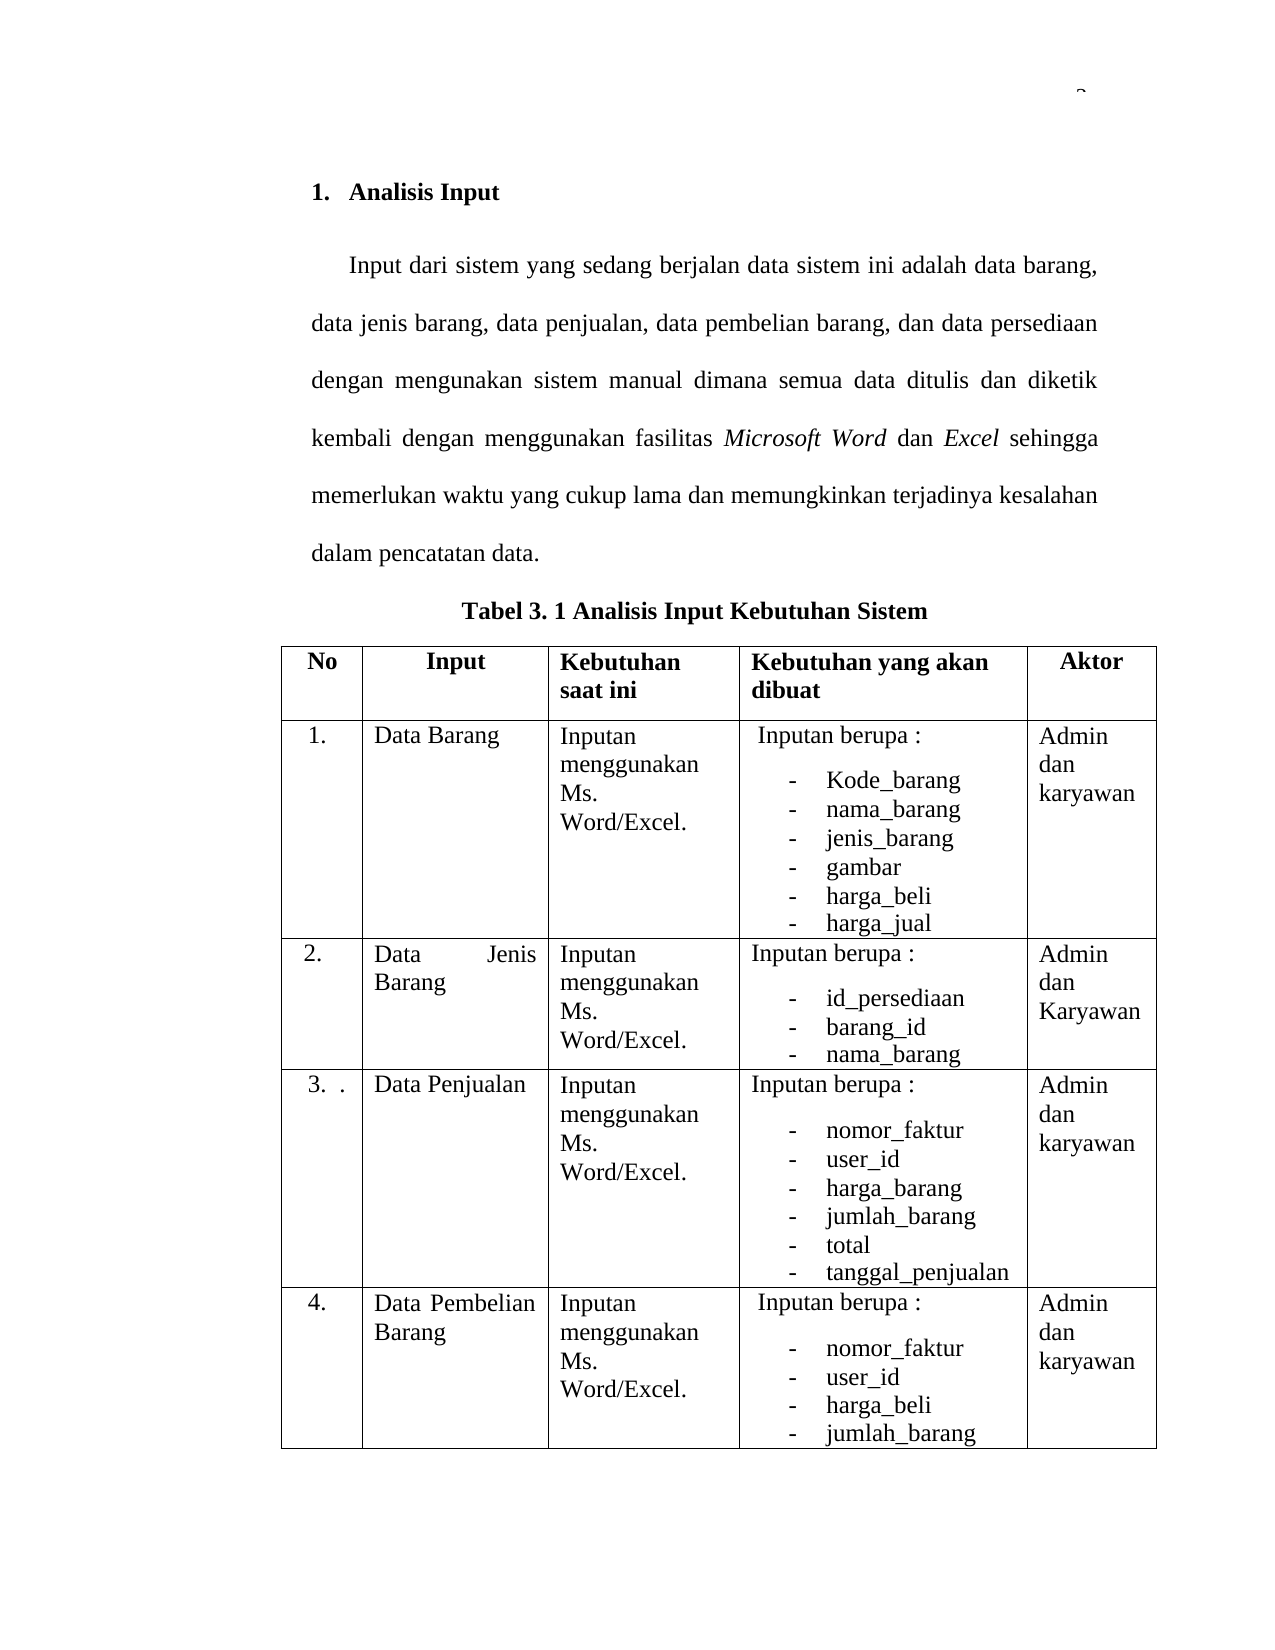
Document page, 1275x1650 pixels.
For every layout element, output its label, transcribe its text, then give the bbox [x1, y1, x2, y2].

table_cell Inputan berupa : Kode_barang nama_barang jenis_barang gambar harga_beli harga_jual [740, 721, 1027, 938]
table_cell Inputan menggunakan Ms. Word/Excel. [549, 1070, 739, 1287]
table_cell Inputan menggunakan Ms. Word/Excel. [549, 1288, 739, 1448]
text Input dari sistem yang sedang berjalan data sistem ini adalah data barang, data jenis barang, data penjualan, data pembelian barang, dan data persediaan dengan mengunakan sistem manual dimana semua data ditulis dan diketik kembali dengan menggunakan fasilitas Microsoft Word dan Excel sehingga memerlukan waktu yang cukup lama dan memungkinkan terjadinya kesalahan dalam pencatatan data. [311, 250, 1098, 567]
subtitle Analisis Input [311, 177, 1198, 206]
table_header No [282, 647, 362, 720]
table_header Kebutuhan saat ini [549, 647, 739, 720]
table_cell 4. [282, 1288, 362, 1448]
table_cell Inputan menggunakan Ms. Word/Excel. [549, 939, 739, 1069]
table_cell Admin dan karyawan [1028, 721, 1156, 938]
table_cell Admin dan karyawan [1028, 1070, 1156, 1287]
table_cell 3. . [282, 1070, 362, 1287]
table_cell Data Jenis Barang [363, 939, 548, 1069]
table_cell Inputan menggunakan Ms. Word/Excel. [549, 721, 739, 938]
table_header Input [363, 647, 548, 720]
table_header Kebutuhan yang akan dibuat [740, 647, 1027, 720]
table_cell Inputan berupa : nomor_faktur user_id harga_barang jumlah_barang total tanggal_penjualan [740, 1070, 1027, 1287]
table_cell 1. [282, 721, 362, 938]
table_header Aktor [1028, 647, 1156, 720]
table_cell Admin dan karyawan [1028, 1288, 1156, 1448]
table_cell Inputan berupa : id_persediaan barang_id nama_barang [740, 939, 1027, 1069]
subtitle Tabel 3. 1 Analisis Input Kebutuhan Sistem [461, 596, 1198, 625]
table_cell Data Pembelian Barang [363, 1288, 548, 1448]
table_cell Data Barang [363, 721, 548, 938]
table_cell Admin dan Karyawan [1028, 939, 1156, 1069]
table_cell 2. [282, 939, 362, 1069]
table_cell Inputan berupa : nomor_faktur user_id harga_beli jumlah_barang [740, 1288, 1027, 1448]
table_cell Data Penjualan [363, 1070, 548, 1287]
